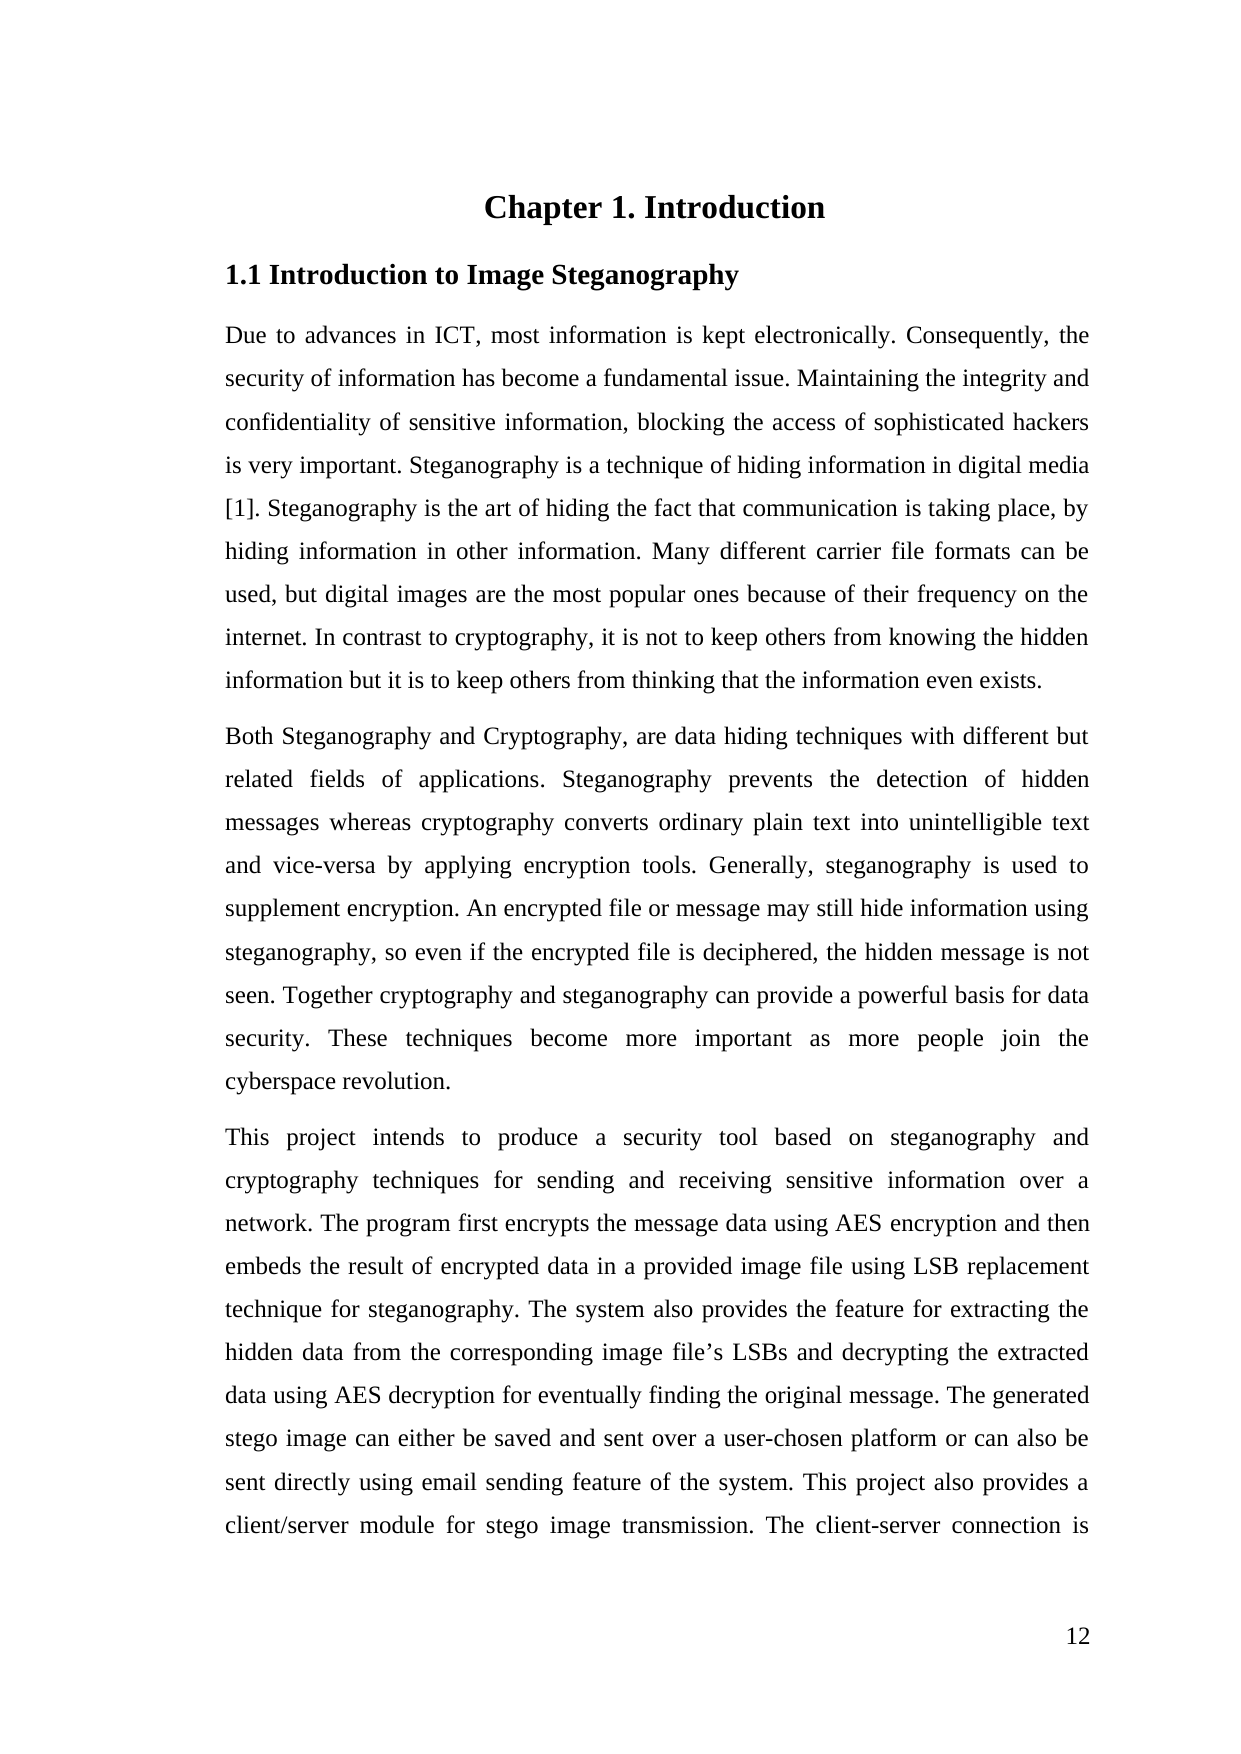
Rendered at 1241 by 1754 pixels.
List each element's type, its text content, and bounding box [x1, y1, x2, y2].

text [225, 1122, 1090, 1538]
text Both Steganography and Cryptography, are data hiding techniques with different but related fields of applications. Steganography prevents the detection of hidden messages whereas cryptography converts ordinary plain text into unintelligible text and vice-versa by applying encryption tools. Generally, steganography is used to supplement encryption. An encrypted file or message may still hide information using steganography, so even if the encrypted file is deciphered, the hidden message is not seen. Together cryptography and steganography can provide a powerful basis for data security. These techniques become more important as more people join the cyberspace revolution. [225, 721, 1090, 1095]
subtitle Introduction [219, 187, 1090, 226]
text Due to advances in ICT, most information is kept electronically. Consequently, the security of information has become a fundamental issue. Maintaining the integrity and confidentiality of sensitive information, blocking the access of sophisticated hackers is very important. Steganography is a technique of hiding information in digital media. Steganography is the art of hiding the fact that communication is taking place, by hiding information in other information. Many different carrier file formats can be used, but digital images are the most popular ones because of their frequency on the internet. In contrast to cryptography, it is not to keep others from knowing the hidden information but it is to keep others from thinking that the information even exists. [225, 320, 1090, 694]
subtitle Introduction to Image Steganography [225, 257, 1090, 291]
